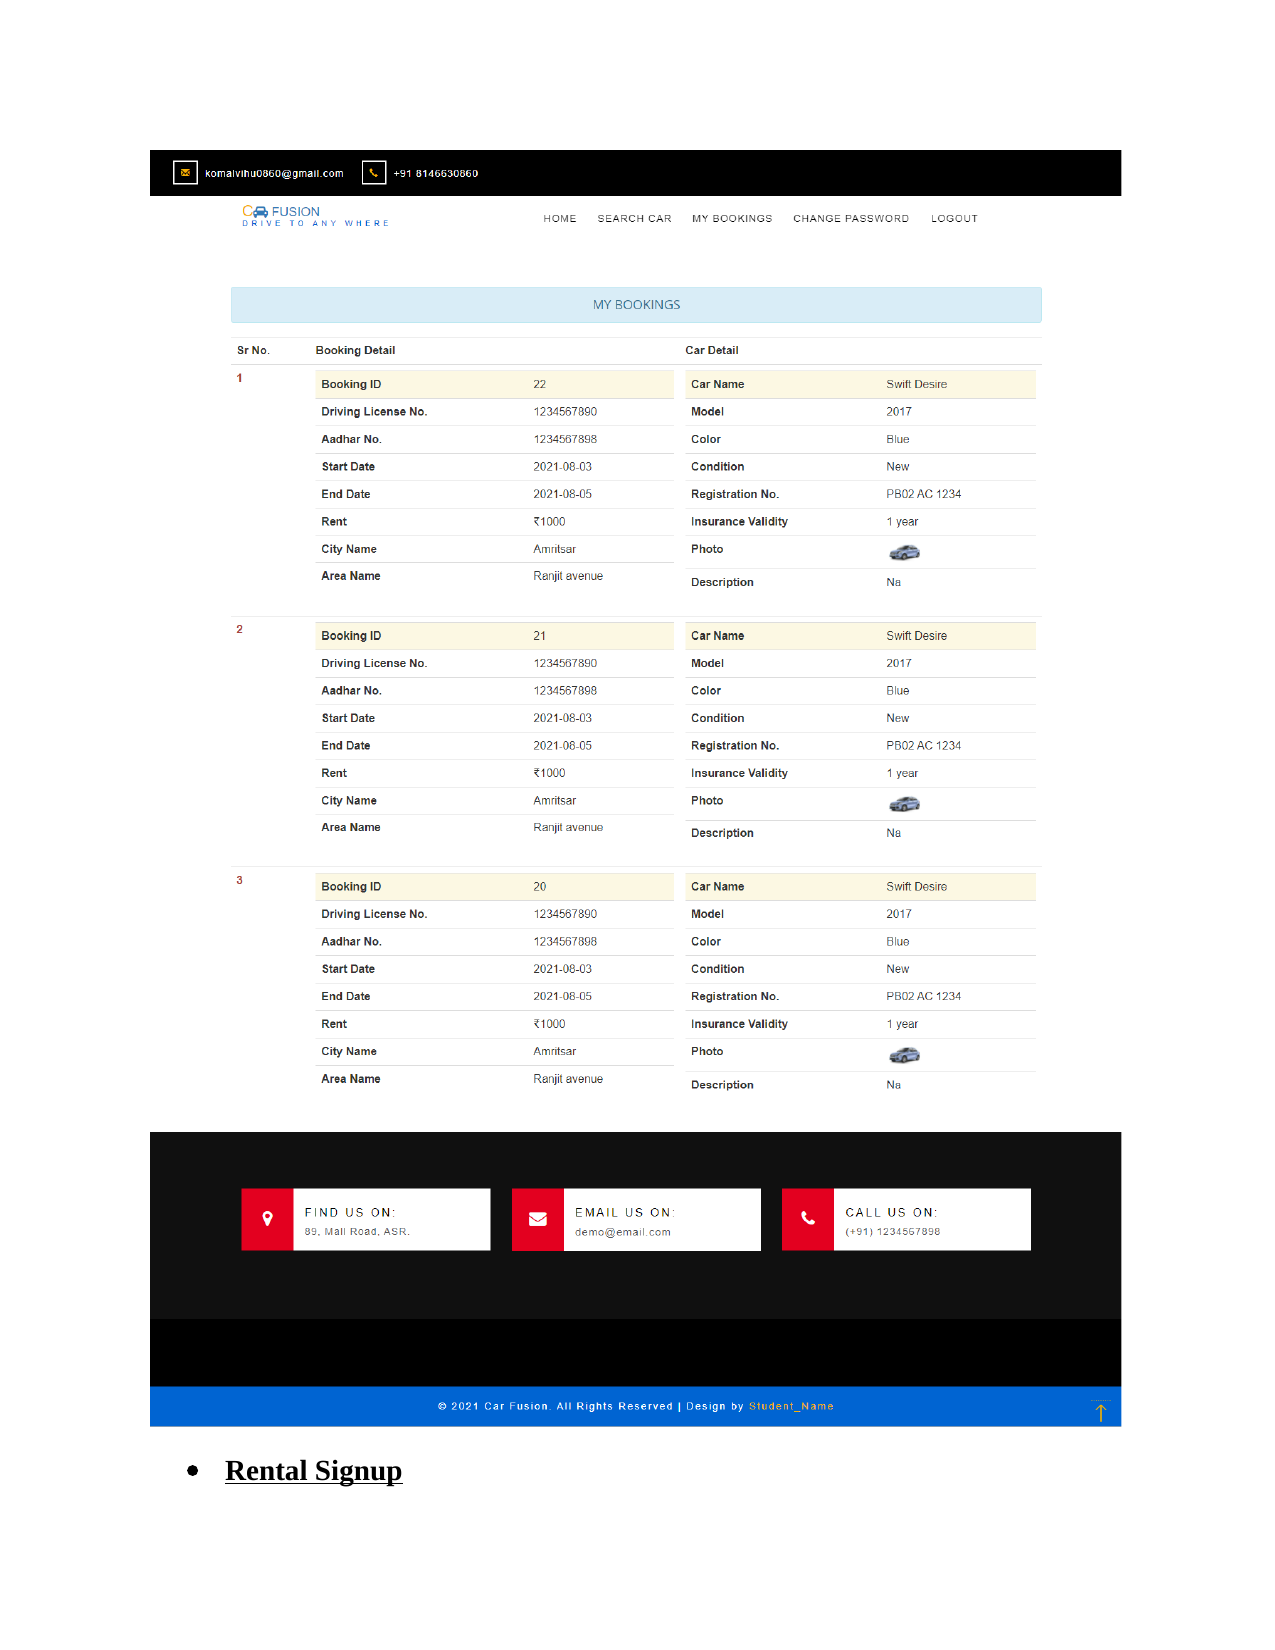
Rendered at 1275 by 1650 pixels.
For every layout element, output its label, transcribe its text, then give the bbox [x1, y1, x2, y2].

list Rental Signup [187, 1453, 1125, 1487]
picture [150, 150, 1122, 1429]
